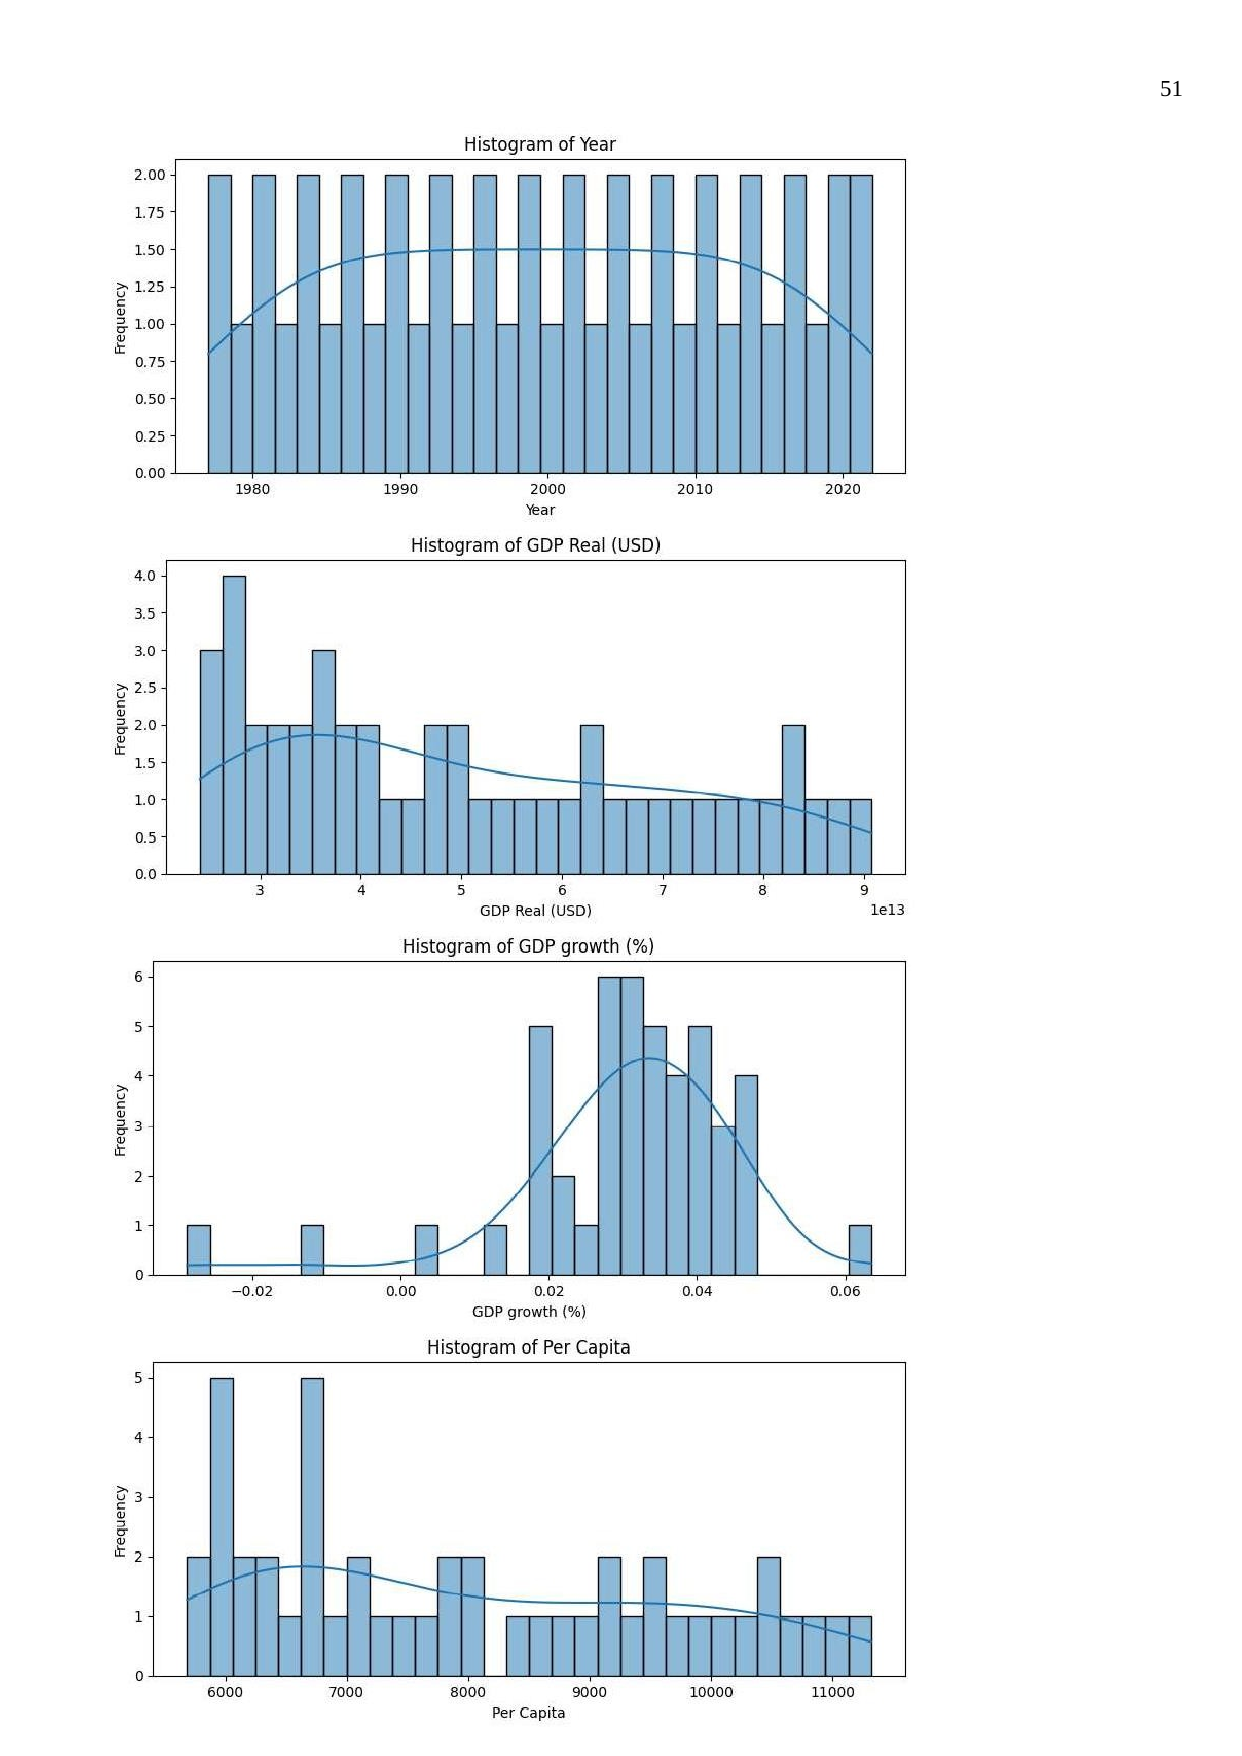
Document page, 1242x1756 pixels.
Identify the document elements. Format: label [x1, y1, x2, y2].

picture [111, 127, 915, 1727]
